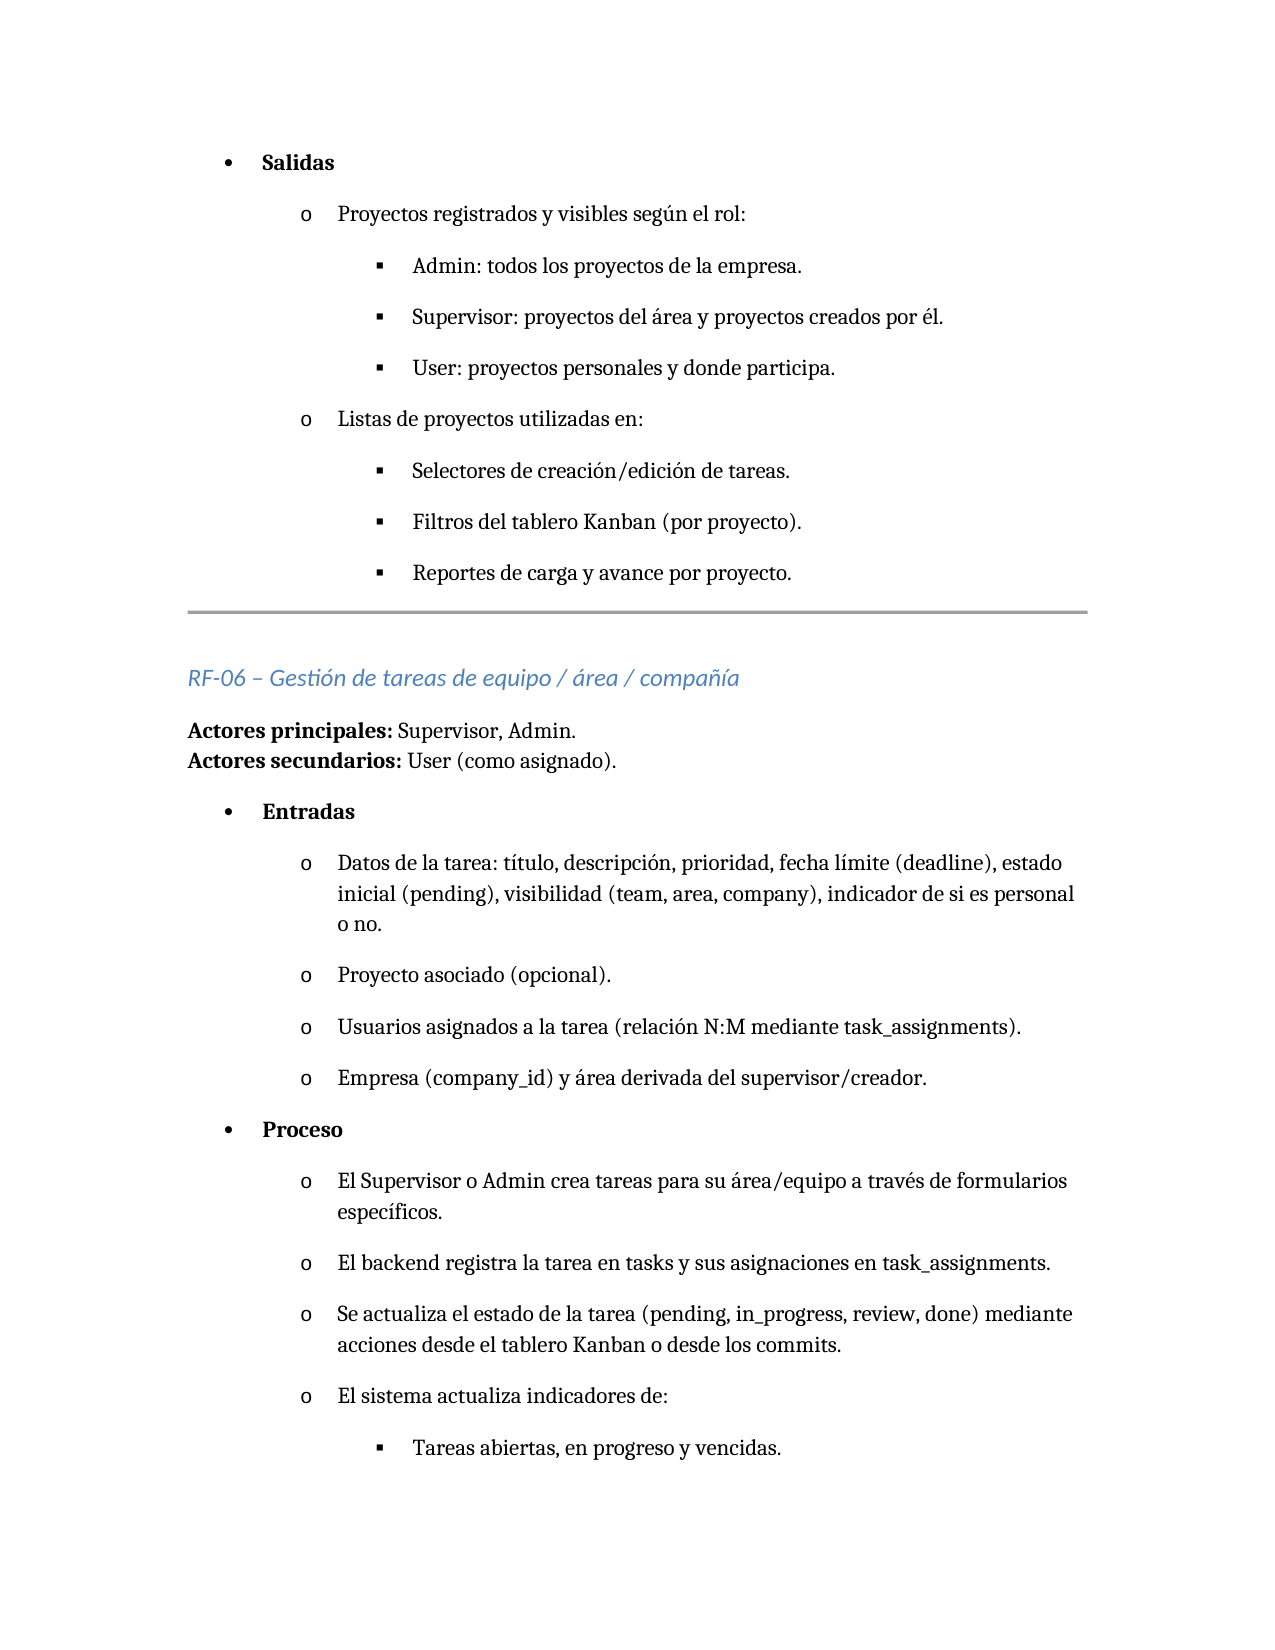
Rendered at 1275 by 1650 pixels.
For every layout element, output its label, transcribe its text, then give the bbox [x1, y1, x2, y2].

list Se actualiza el estado de la tarea (pending, in_progress, review, done) mediante acciones desde el tablero Kanban o desde los commits. [300, 1301, 1087, 1358]
list Listas de proyectos utilizadas en: [300, 406, 1087, 433]
list Datos de la tarea: título, descripción, prioridad, fecha límite (deadline), estado inicial (pending), visibilidad (team, area, company), indicador de si es personal o no. [300, 850, 1087, 937]
text Actores principales: Supervisor, Admin. Actores secundarios: User (como asignado). [187, 717, 1087, 774]
list Admin: todos los proyectos de la empresa. [375, 253, 1087, 279]
list El backend registra la tarea en tasks y sus asignaciones en task_assignments. [300, 1249, 1087, 1276]
list El Supervisor o Admin crea tareas para su área/equipo a través de formularios específicos. [300, 1168, 1087, 1225]
list Selectores de creación/edición de tareas. [375, 457, 1087, 484]
list Proceso [225, 1117, 1087, 1143]
subtitle RF-06 – Gestión de tareas de equipo / área / compañía [187, 662, 1087, 692]
list User: proyectos personales y donde participa. [375, 355, 1087, 381]
list Salidas [225, 150, 1087, 176]
list Proyecto asociado (opcional). [300, 962, 1087, 989]
list Filtros del tablero Kanban (por proyecto). [375, 508, 1087, 535]
list Reportes de carga y avance por proyecto. [375, 559, 1087, 586]
list El sistema actualiza indicadores de: [300, 1383, 1087, 1410]
list Supervisor: proyectos del área y proyectos creados por él. [375, 304, 1087, 330]
list Entradas [225, 799, 1087, 825]
list Proyectos registrados y visibles según el rol: [300, 201, 1087, 228]
list Usuarios asignados a la tarea (relación N:M mediante task_assignments). [300, 1013, 1087, 1040]
list Tareas abiertas, en progreso y vencidas. [375, 1435, 1087, 1461]
list Empresa (company_id) y área derivada del supervisor/creador. [300, 1065, 1087, 1092]
